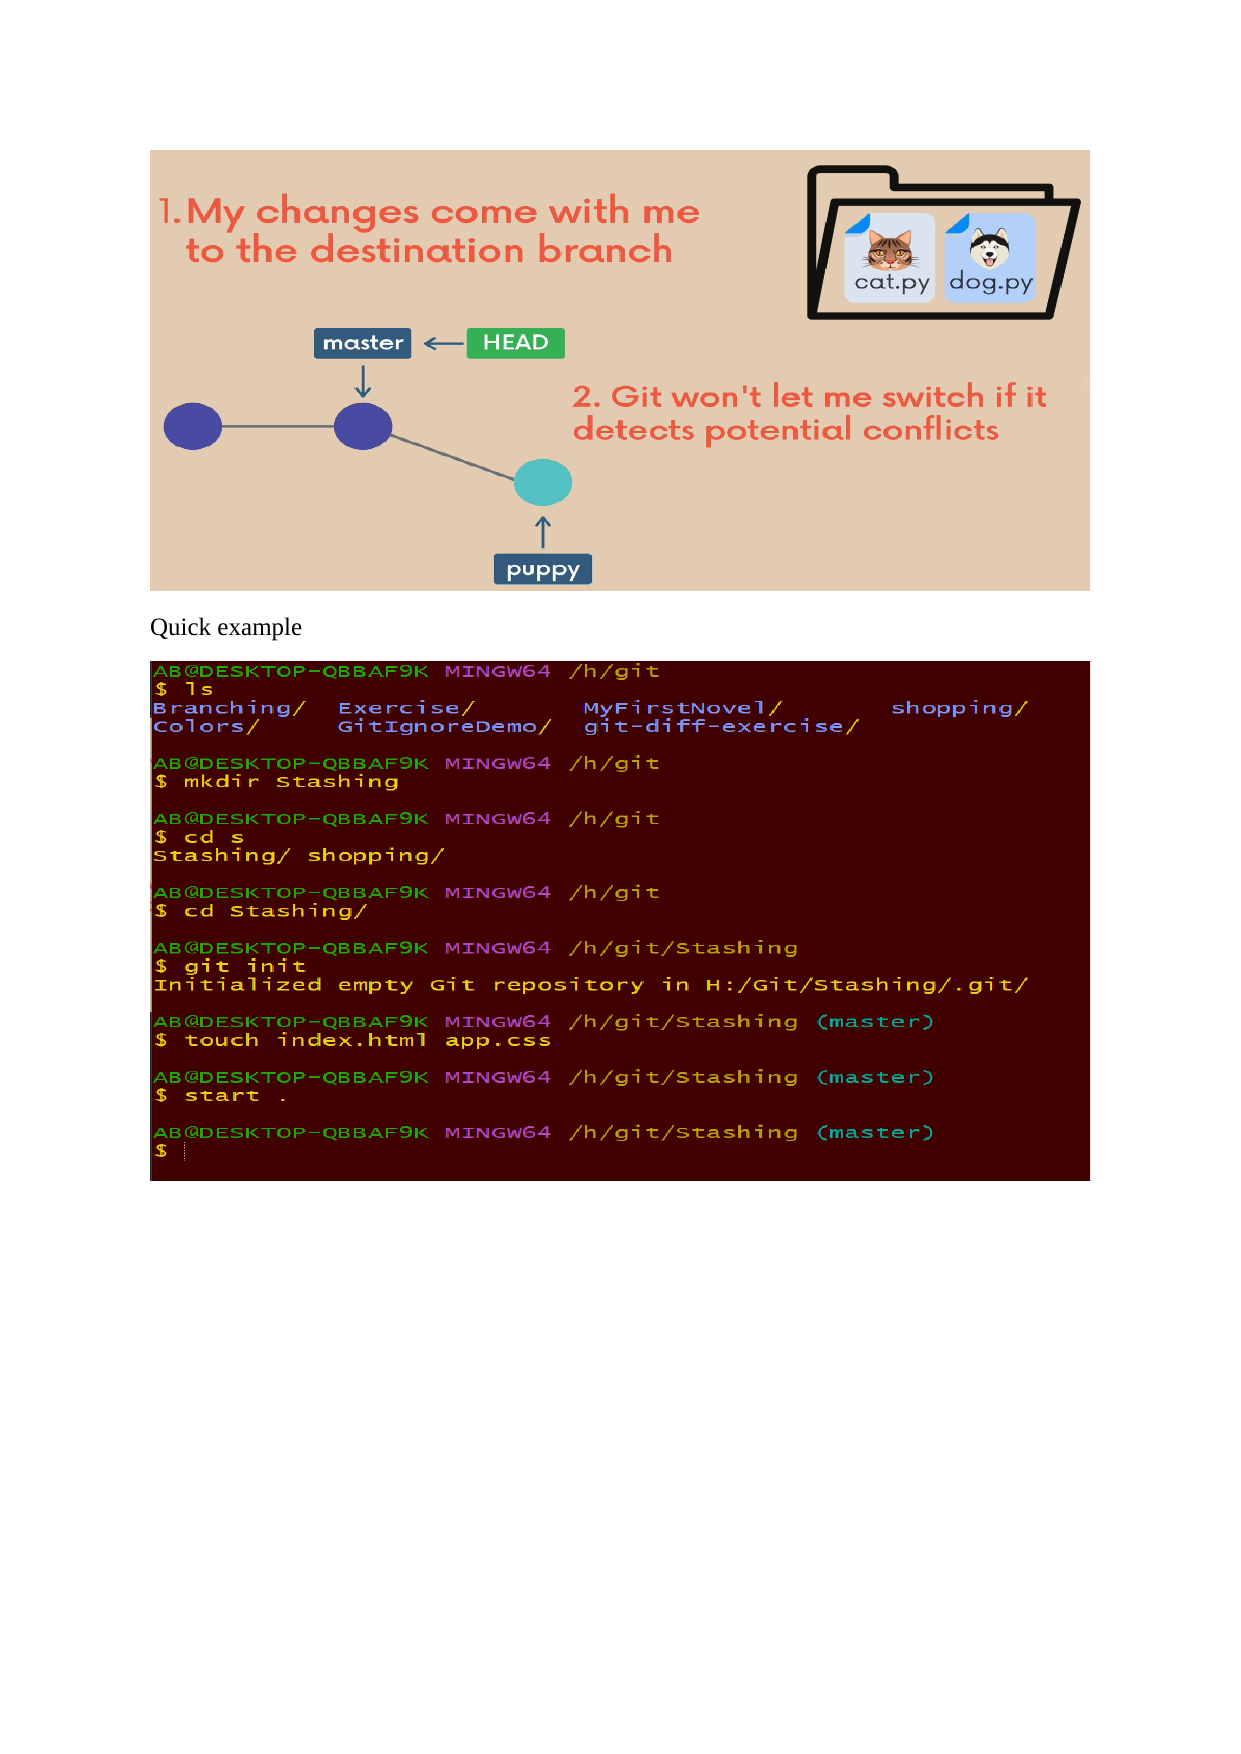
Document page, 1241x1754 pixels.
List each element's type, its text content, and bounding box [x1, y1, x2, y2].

picture [150, 150, 1091, 591]
picture [150, 661, 1091, 1181]
text Quick example [150, 612, 1090, 641]
